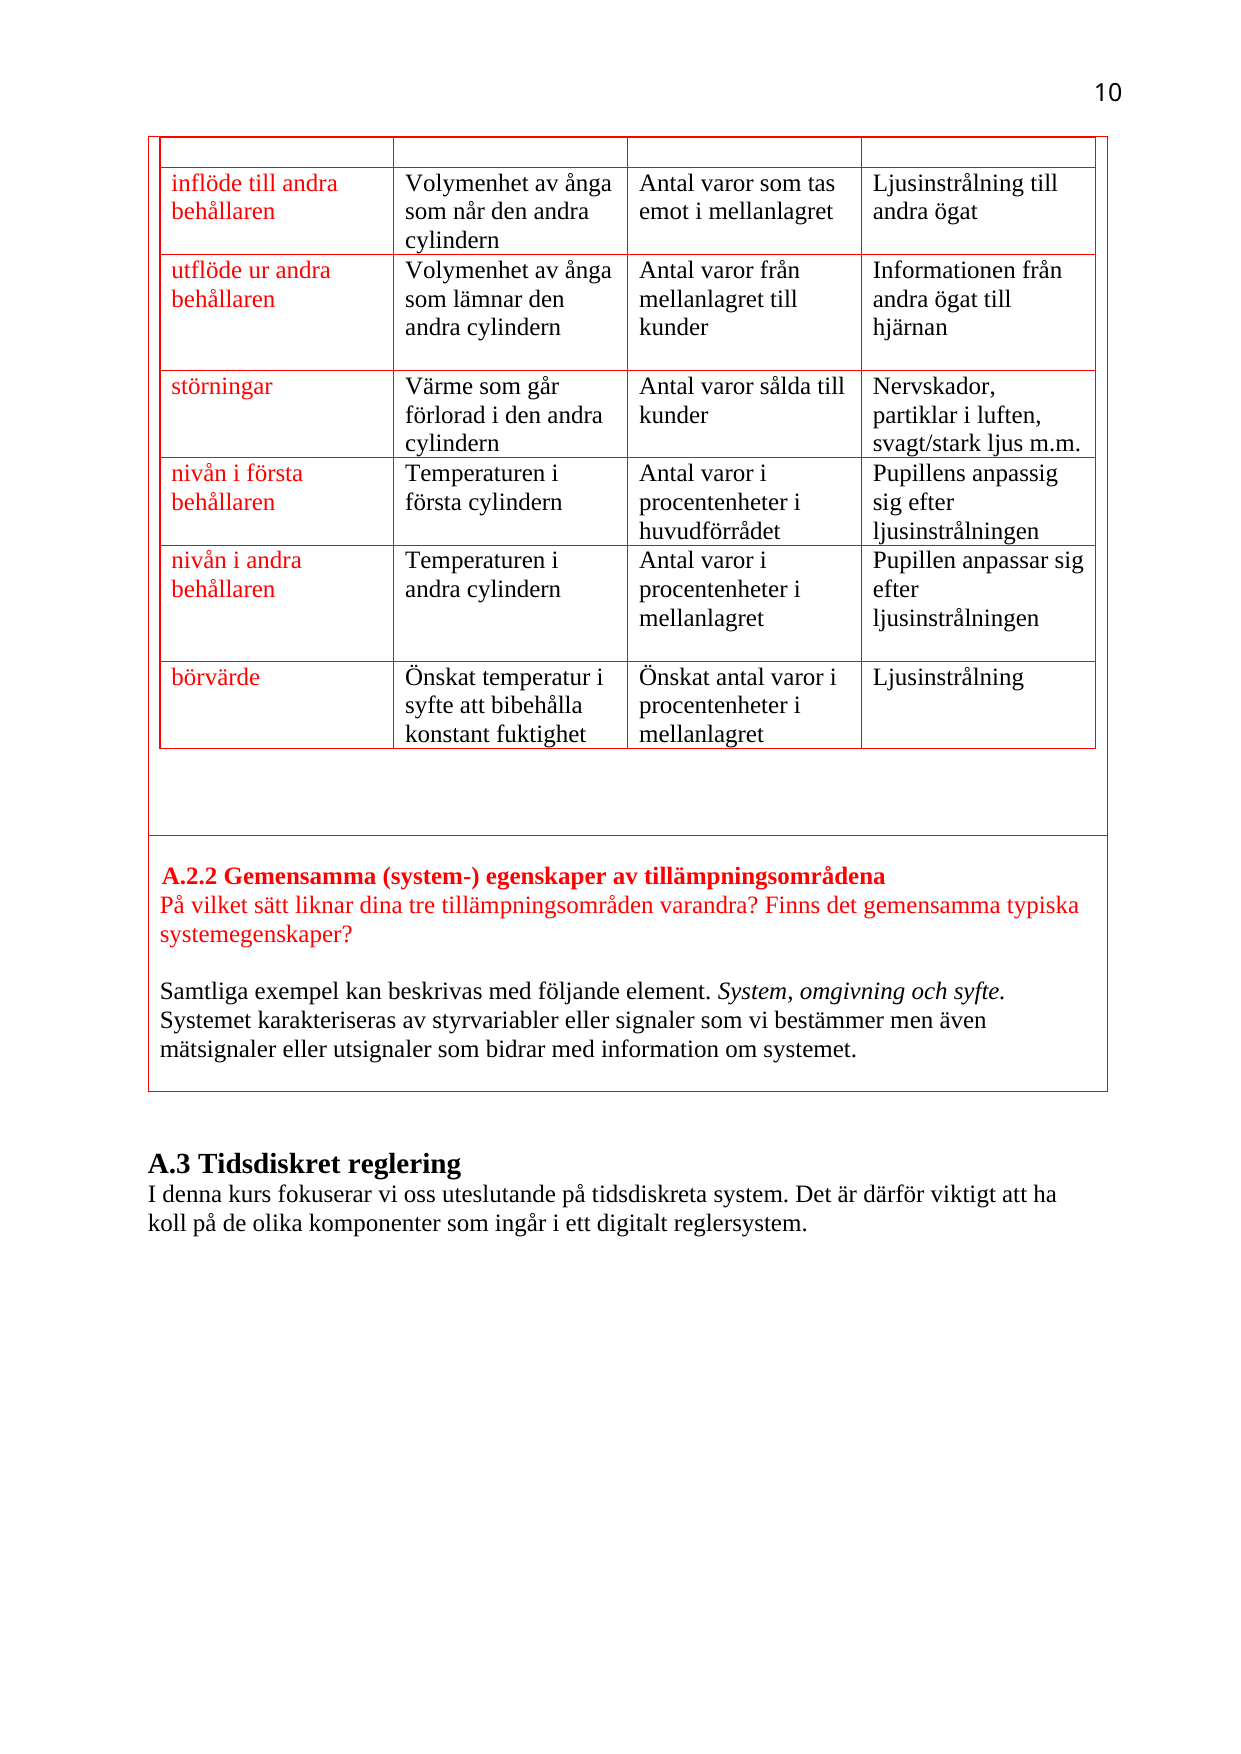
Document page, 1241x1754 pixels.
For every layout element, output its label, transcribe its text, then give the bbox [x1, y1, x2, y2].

text I denna kurs fokuserar vi oss uteslutande på tidsdiskreta system. Det är därför viktigt att ha koll på de olika komponenter som ingår i ett digitalt reglersystem. [148, 1179, 1092, 1237]
table_cell A.2.2 Gemensamma (system-) egenskaper av tillämpningsområdena På vilket sätt liknar dina tre tillämpningsområden varandra? Finns det gemensamma typiska systemegenskaper? Samtliga exempel kan beskrivas med följande element. System, omgivning och syfte. Systemet karakteriseras av styrvariabler eller signaler som vi bestämmer men även mätsignaler eller utsignaler som bidrar med information om systemet. [149, 836, 1107, 1091]
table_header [149, 137, 1107, 835]
subtitle A.3 Tidsdiskret reglering [148, 1146, 1092, 1179]
